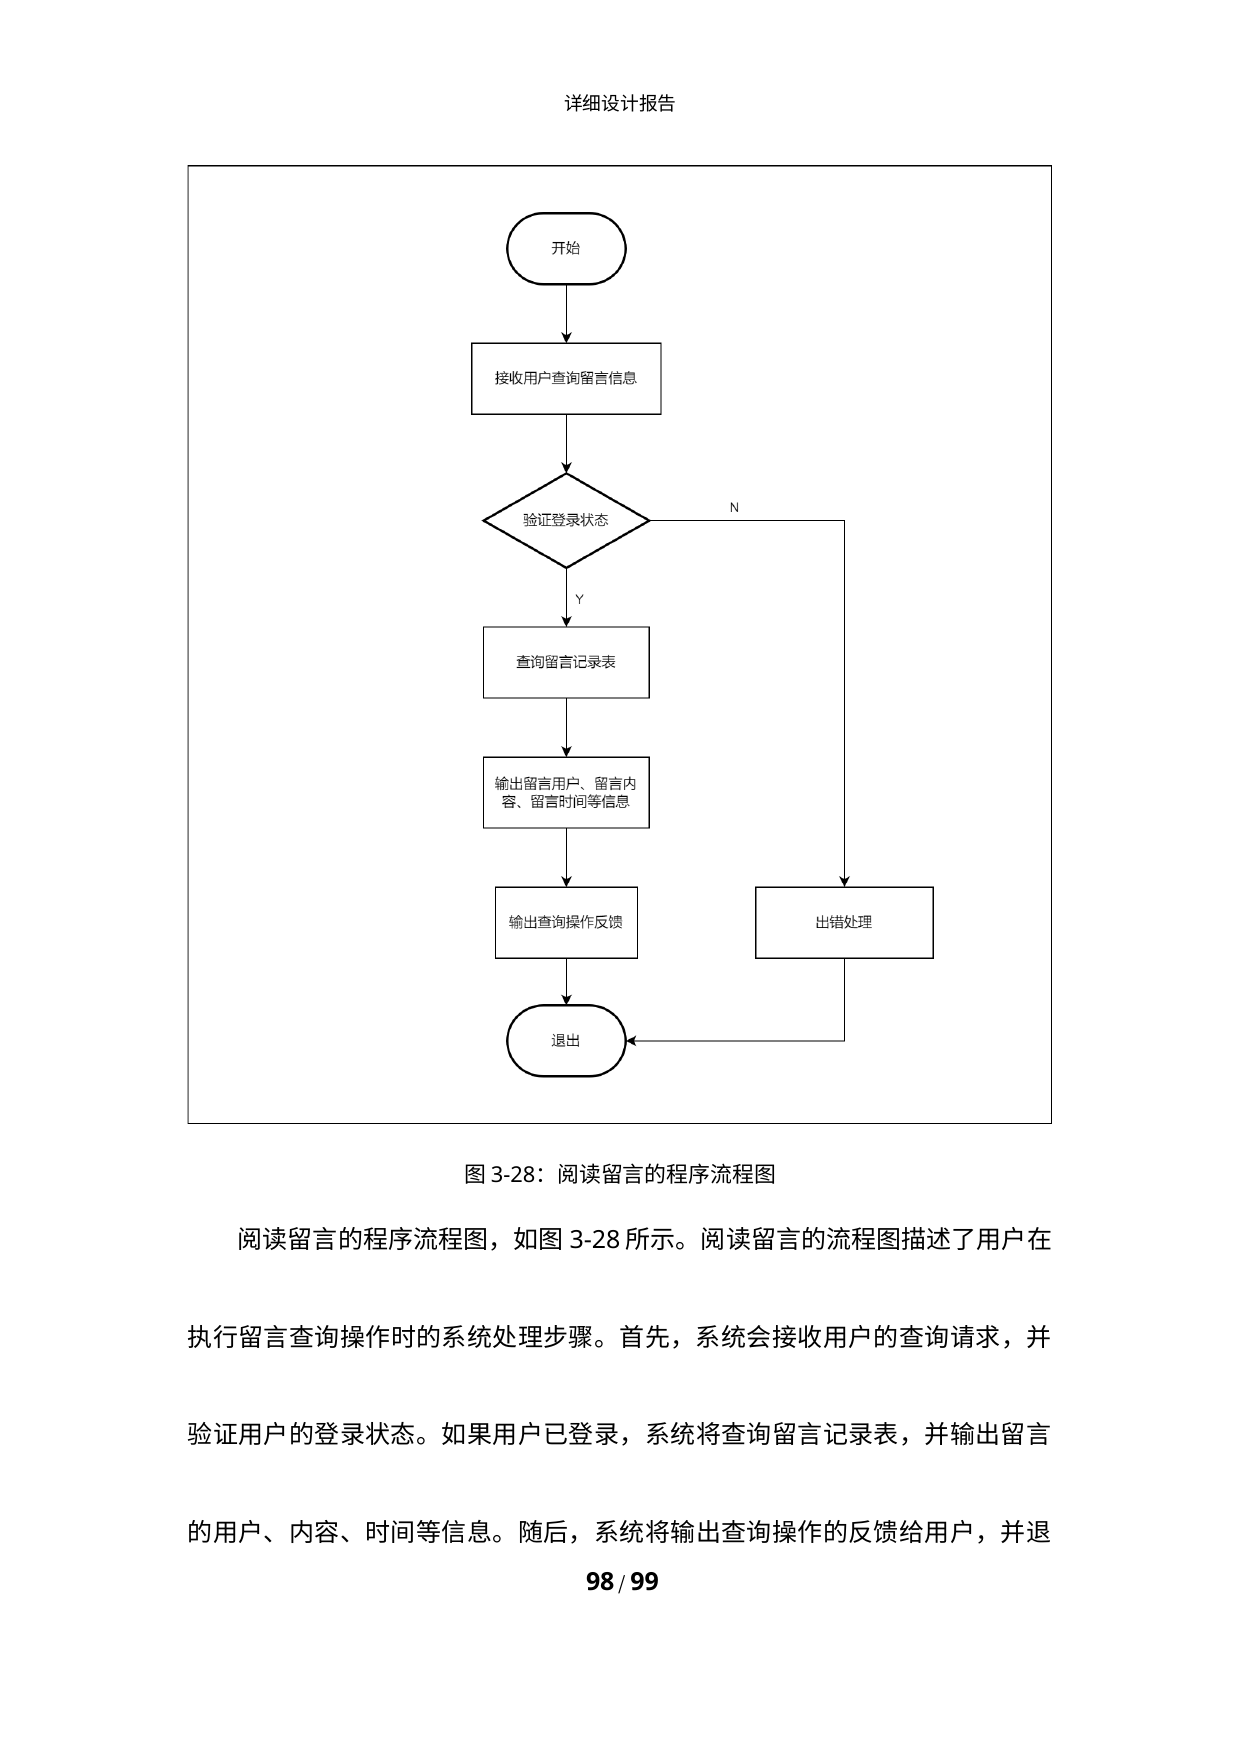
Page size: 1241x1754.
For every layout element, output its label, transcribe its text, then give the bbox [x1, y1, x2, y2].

picture [187, 165, 1053, 1124]
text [187, 1205, 1053, 1563]
text 图3-28：阅读留言的程序流程图 [187, 1124, 1053, 1189]
